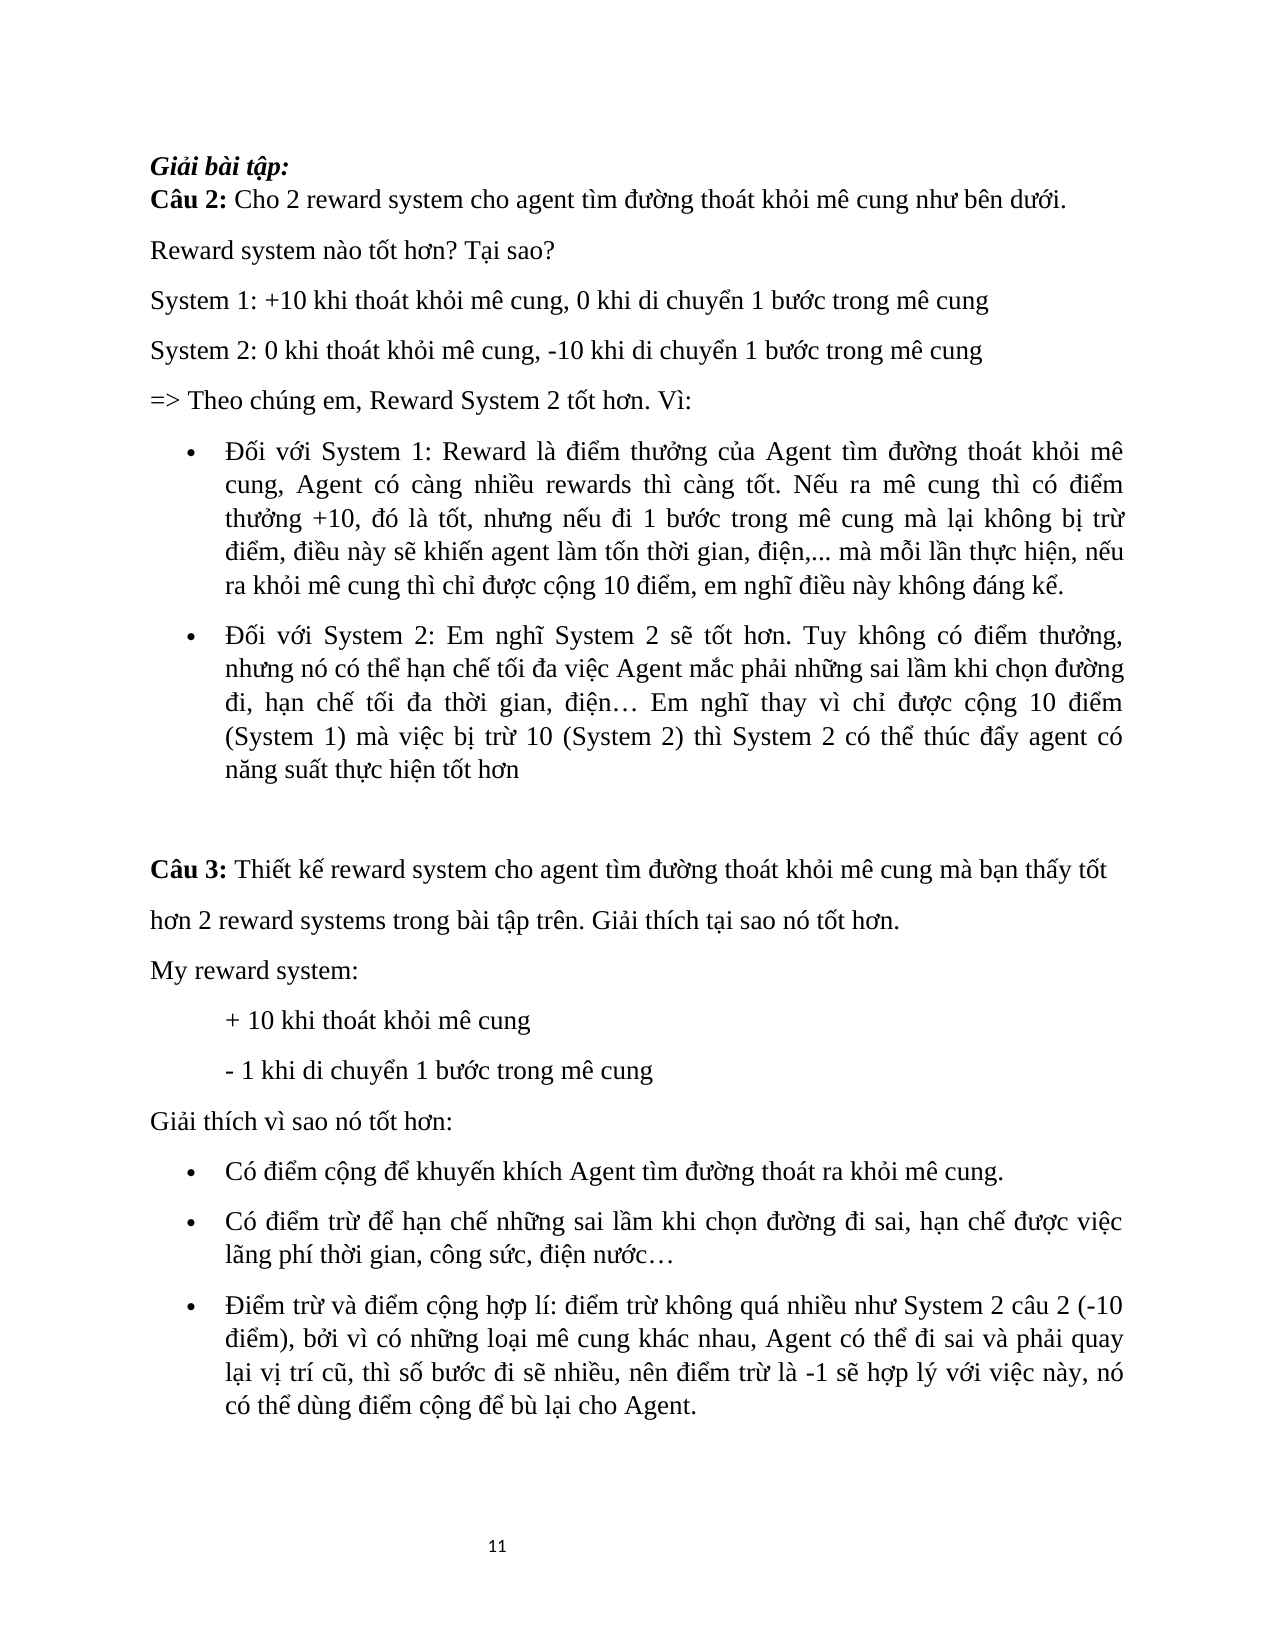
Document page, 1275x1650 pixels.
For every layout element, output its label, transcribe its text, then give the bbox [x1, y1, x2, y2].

text hơn 2 reward systems trong bài tập trên. Giải thích tại sao nó tốt hơn. [150, 904, 1125, 935]
list Có điểm trừ để hạn chế những sai lầm khi chọn đường đi sai, hạn chế được việc lãng phí thời gian, công sức, điện nước… [187, 1205, 1125, 1270]
text => Theo chúng em, Reward System 2 tốt hơn. Vì: [644, 384, 1125, 416]
text System 1: +10 khi thoát khỏi mê cung, 0 khi di chuyển 1 bước trong mê cung [150, 284, 1125, 315]
list Đối với System 2: Em nghĩ System 2 sẽ tốt hơn. Tuy không có điểm thưởng, nhưng nó có thể hạn chế tối đa việc Agent mắc phải những sai lầm khi chọn đường đi, hạn chế tối đa thời gian, điện… Em nghĩ thay vì chỉ được cộng 10 điểm (System 1) mà việc bị trừ 10 (System 2) thì System 2 có thể thúc đẩy agent có năng suất thực hiện tốt hơn [187, 619, 1125, 784]
text Câu 2: Cho 2 reward system cho agent tìm đường thoát khỏi mê cung như bên dưới. [150, 183, 1125, 215]
subtitle Giải bài tập: [150, 150, 1125, 181]
list Đối với System 1: Reward là điểm thưởng của Agent tìm đường thoát khỏi mê cung, Agent có càng nhiều rewards thì càng tốt. Nếu ra mê cung thì có điểm thưởng +10, đó là tốt, nhưng nếu đi 1 bước trong mê cung mà lại không bị trừ điểm, điều này sẽ khiến agent làm tốn thời gian, điện,... mà mỗi lần thực hiện, nếu ra khỏi mê cung thì chỉ được cộng 10 điểm, em nghĩ điều này không đáng kể. [187, 434, 1125, 600]
list Có điểm cộng để khuyến khích Agent tìm đường thoát ra khỏi mê cung. [187, 1155, 1125, 1186]
text System 2: 0 khi thoát khỏi mê cung, -10 khi di chuyển 1 bước trong mê cung [150, 334, 1125, 365]
text My reward system: [150, 954, 1125, 985]
text => Theo chúng em, Reward System 2 tốt hơn. Vì: [150, 384, 369, 416]
text Reward system nào tốt hơn? Tại sao? [150, 234, 1125, 265]
text Câu 3: Thiết kế reward system cho agent tìm đường thoát khỏi mê cung mà bạn thấy tốt [150, 853, 1125, 885]
text - 1 khi di chuyển 1 bước trong mê cung [150, 1054, 1125, 1086]
list Điểm trừ và điểm cộng hợp lí: điểm trừ không quá nhiều như System 2 câu 2 (-10 điểm), bởi vì có những loại mê cung khác nhau, Agent có thể đi sai và phải quay lại vị trí cũ, thì số bước đi sẽ nhiều, nên điểm trừ là -1 sẽ hợp lý với việc này, nó có thể dùng điểm cộng để bù lại cho Agent. [187, 1289, 1125, 1421]
text + 10 khi thoát khỏi mê cung [150, 1004, 1125, 1035]
text Giải thích vì sao nó tốt hơn: [150, 1104, 1125, 1136]
